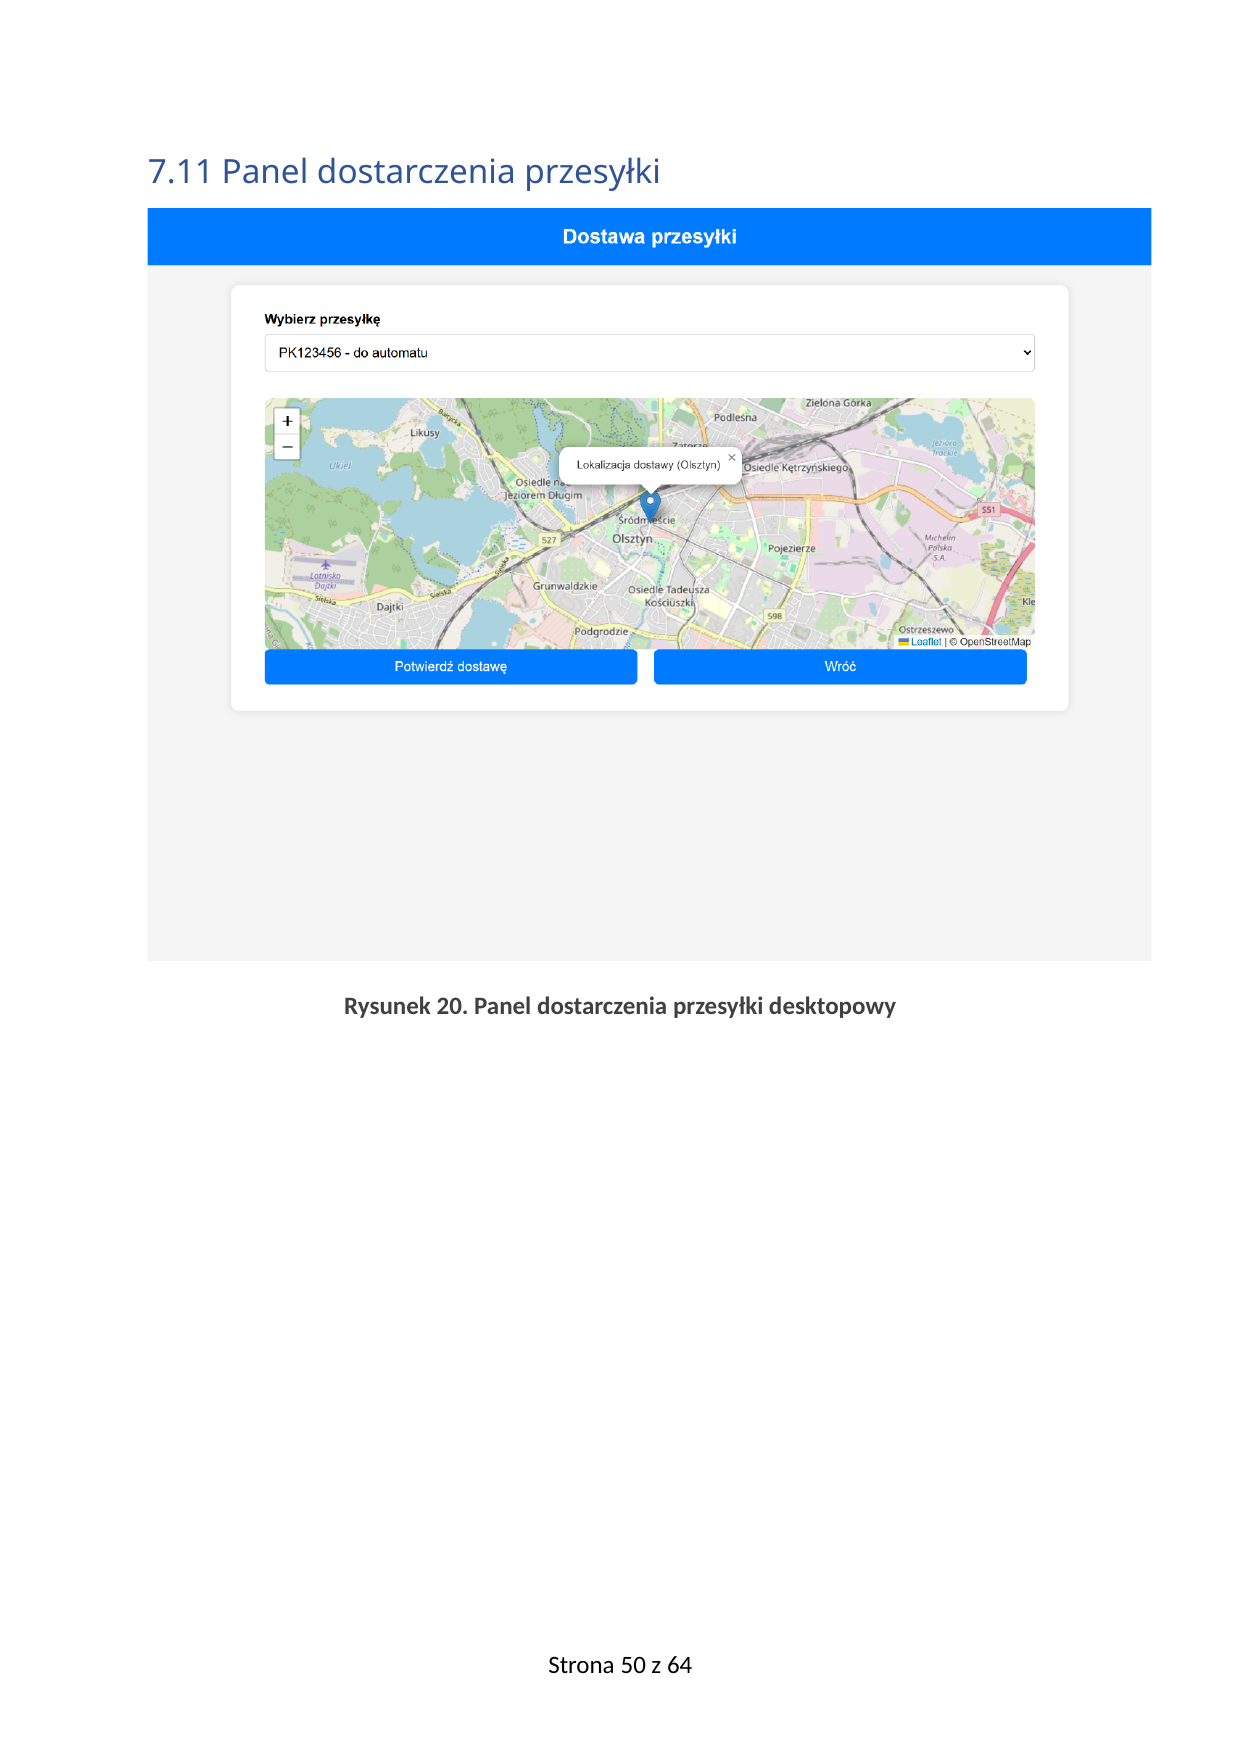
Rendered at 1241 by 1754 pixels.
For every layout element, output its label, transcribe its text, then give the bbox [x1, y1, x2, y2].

picture [147, 208, 1152, 961]
subtitle 7.11 Panel dostarczenia przesyłki [148, 148, 1093, 193]
text Rysunek 20. Panel dostarczenia przesyłki desktopowy [148, 990, 1093, 1021]
